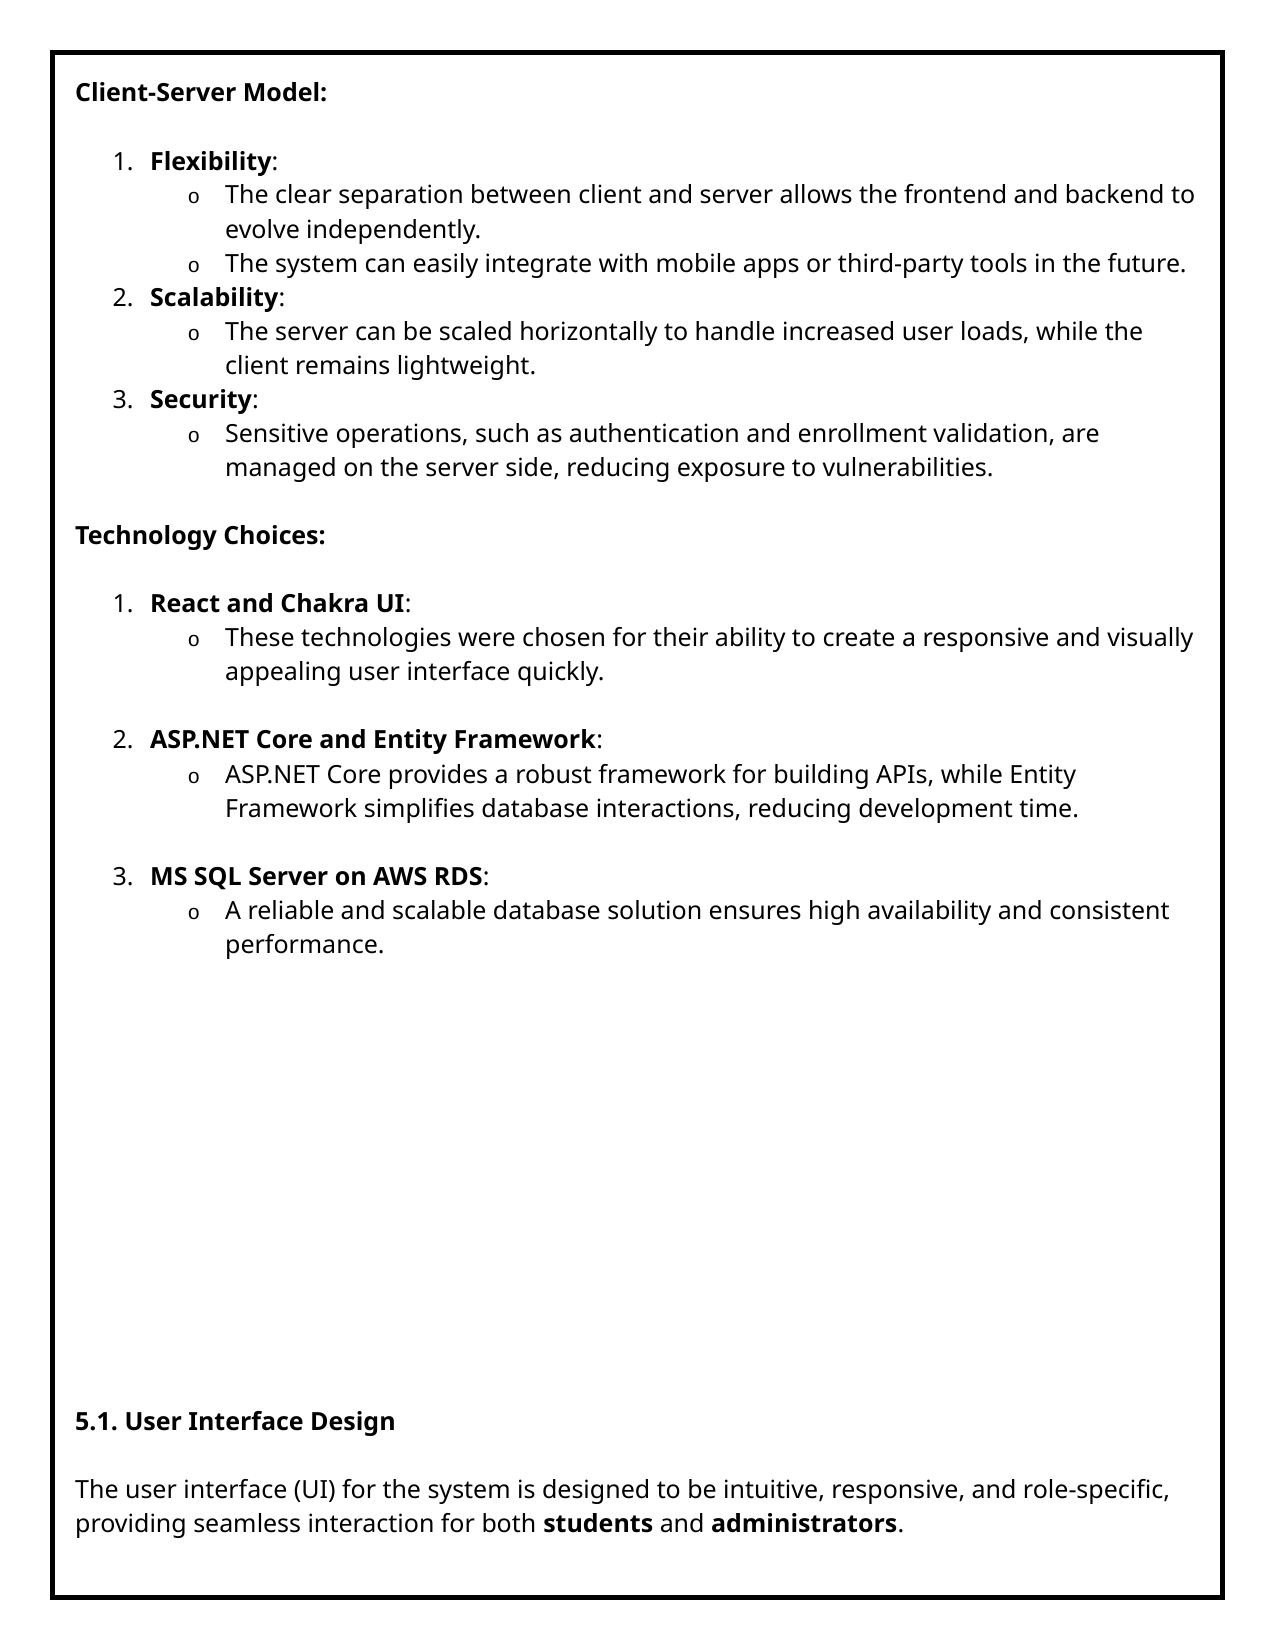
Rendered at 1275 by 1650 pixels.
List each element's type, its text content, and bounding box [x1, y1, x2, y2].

list A reliable and scalable database solution ensures high availability and consistent performance. [187, 892, 1200, 961]
text 5.1. User Interface Design [75, 1403, 1200, 1437]
list React and Chakra UI: [112, 586, 1200, 620]
text The user interface (UI) for the system is designed to be intuitive, responsive, and role-specific, providing seamless interaction for both students and administrators. [75, 1472, 1200, 1540]
list Scalability: [112, 279, 1200, 313]
list Security: [112, 382, 1200, 416]
list These technologies were chosen for their ability to create a responsive and visually appealing user interface quickly. [187, 620, 1200, 688]
list The system can easily integrate with mobile apps or third-party tools in the future. [187, 245, 1200, 279]
list ASP.NET Core and Entity Framework: [112, 722, 1200, 756]
list Flexibility: [112, 143, 1200, 177]
text Client-Server Model: [75, 75, 1200, 109]
list The clear separation between client and server allows the frontend and backend to evolve independently. [187, 177, 1200, 245]
list Sensitive operations, such as authentication and enrollment validation, are managed on the server side, reducing exposure to vulnerabilities. [187, 416, 1200, 484]
list The server can be scaled horizontally to handle increased user loads, while the client remains lightweight. [187, 313, 1200, 382]
list MS SQL Server on AWS RDS: [112, 858, 1200, 892]
list ASP.NET Core provides a robust framework for building APIs, while Entity Framework simplifies database interactions, reducing development time. [187, 756, 1200, 824]
text Technology Choices: [75, 518, 1200, 552]
